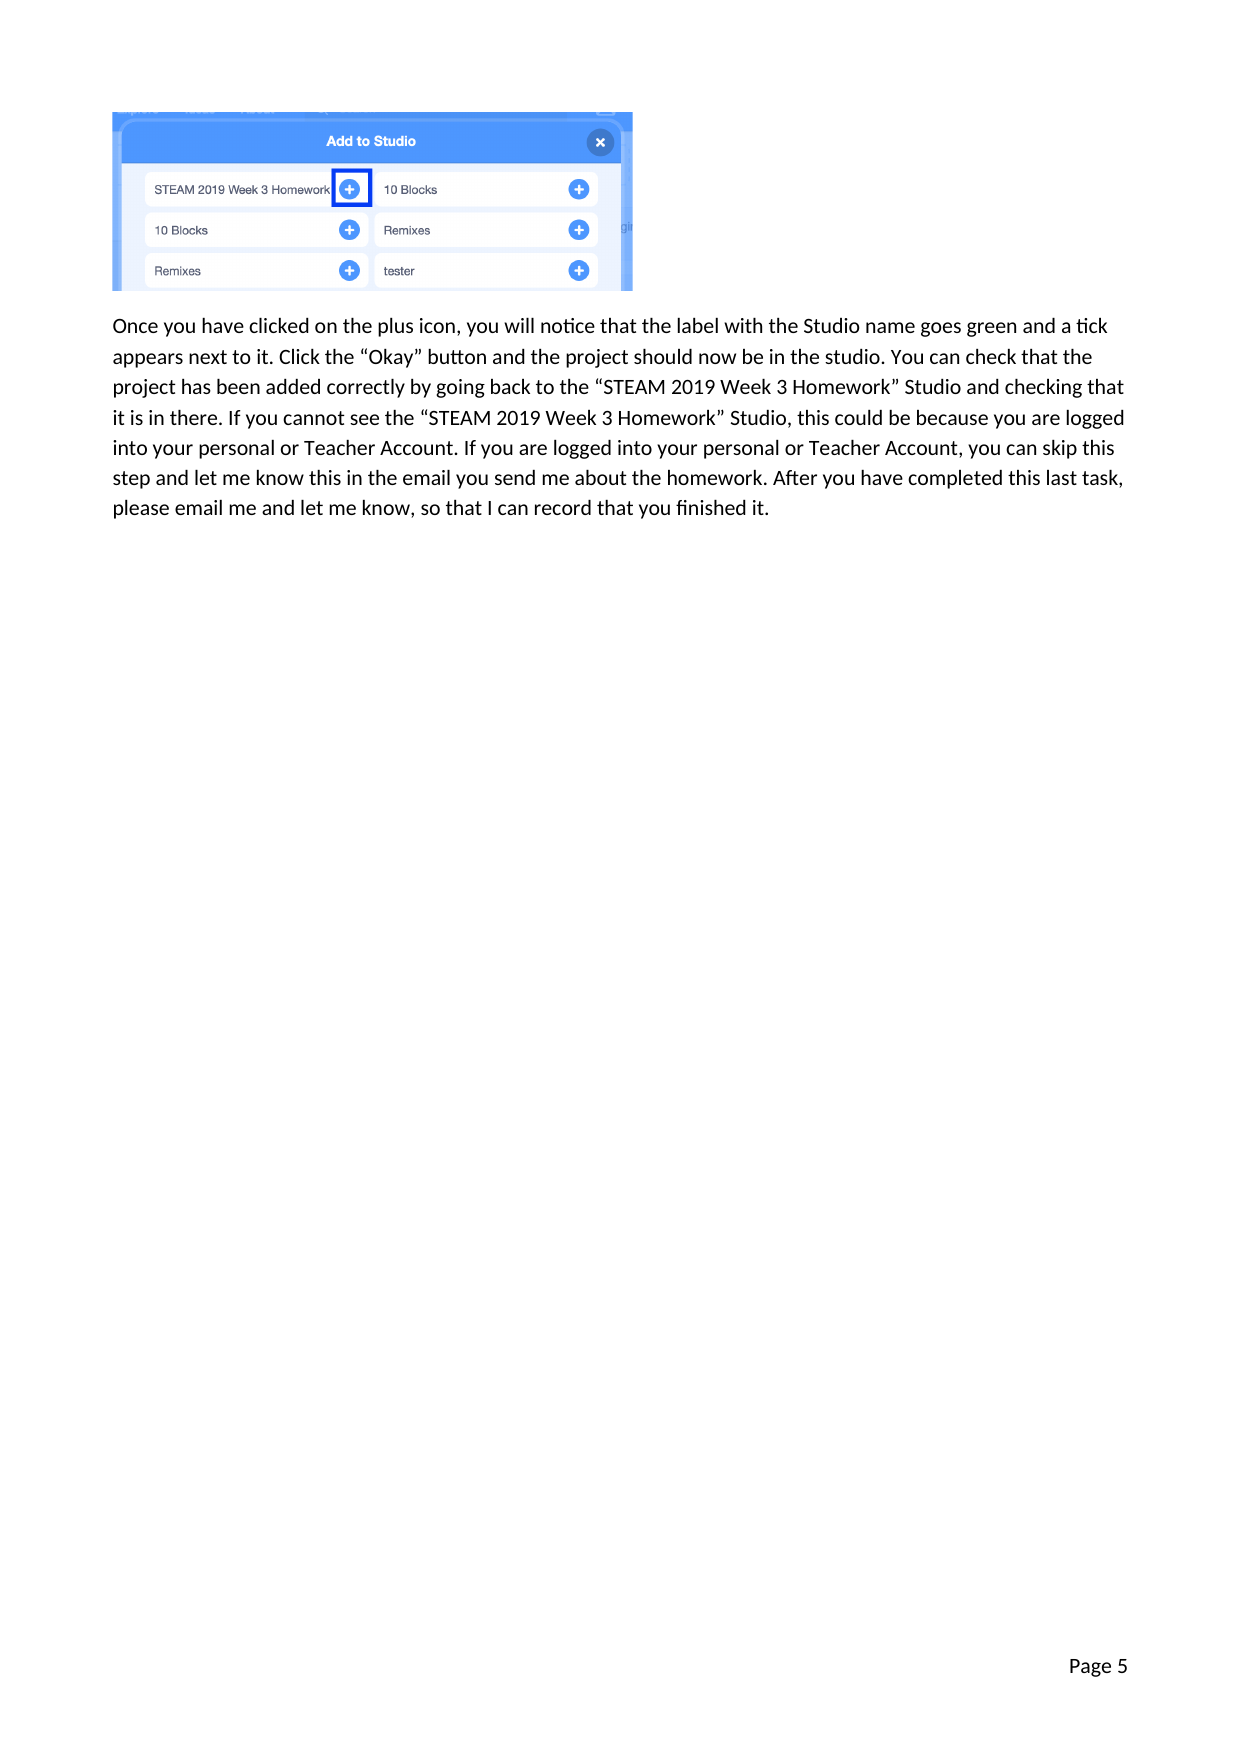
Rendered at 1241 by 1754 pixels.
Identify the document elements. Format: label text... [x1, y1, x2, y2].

picture [112, 112, 633, 291]
text Once you have clicked on the plus icon, you will notice that the label with the Studio name goes green and a tick appears next to it. Click the “Okay” button and the project should now be in the studio. You can check that the project has been added correctly by going back to the “STEAM 2019 Week 3 Homework” Studio and checking that it is in there. If you cannot see the “STEAM 2019 Week 3 Homework” Studio, this could be because you are logged into your personal or Teacher Account. If you are logged into your personal or Teacher Account, you can skip this step and let me know this in the email you send me about the homework. After you have completed this last task, please email me and let me know, so that I can record that you finished it. [112, 313, 1128, 521]
